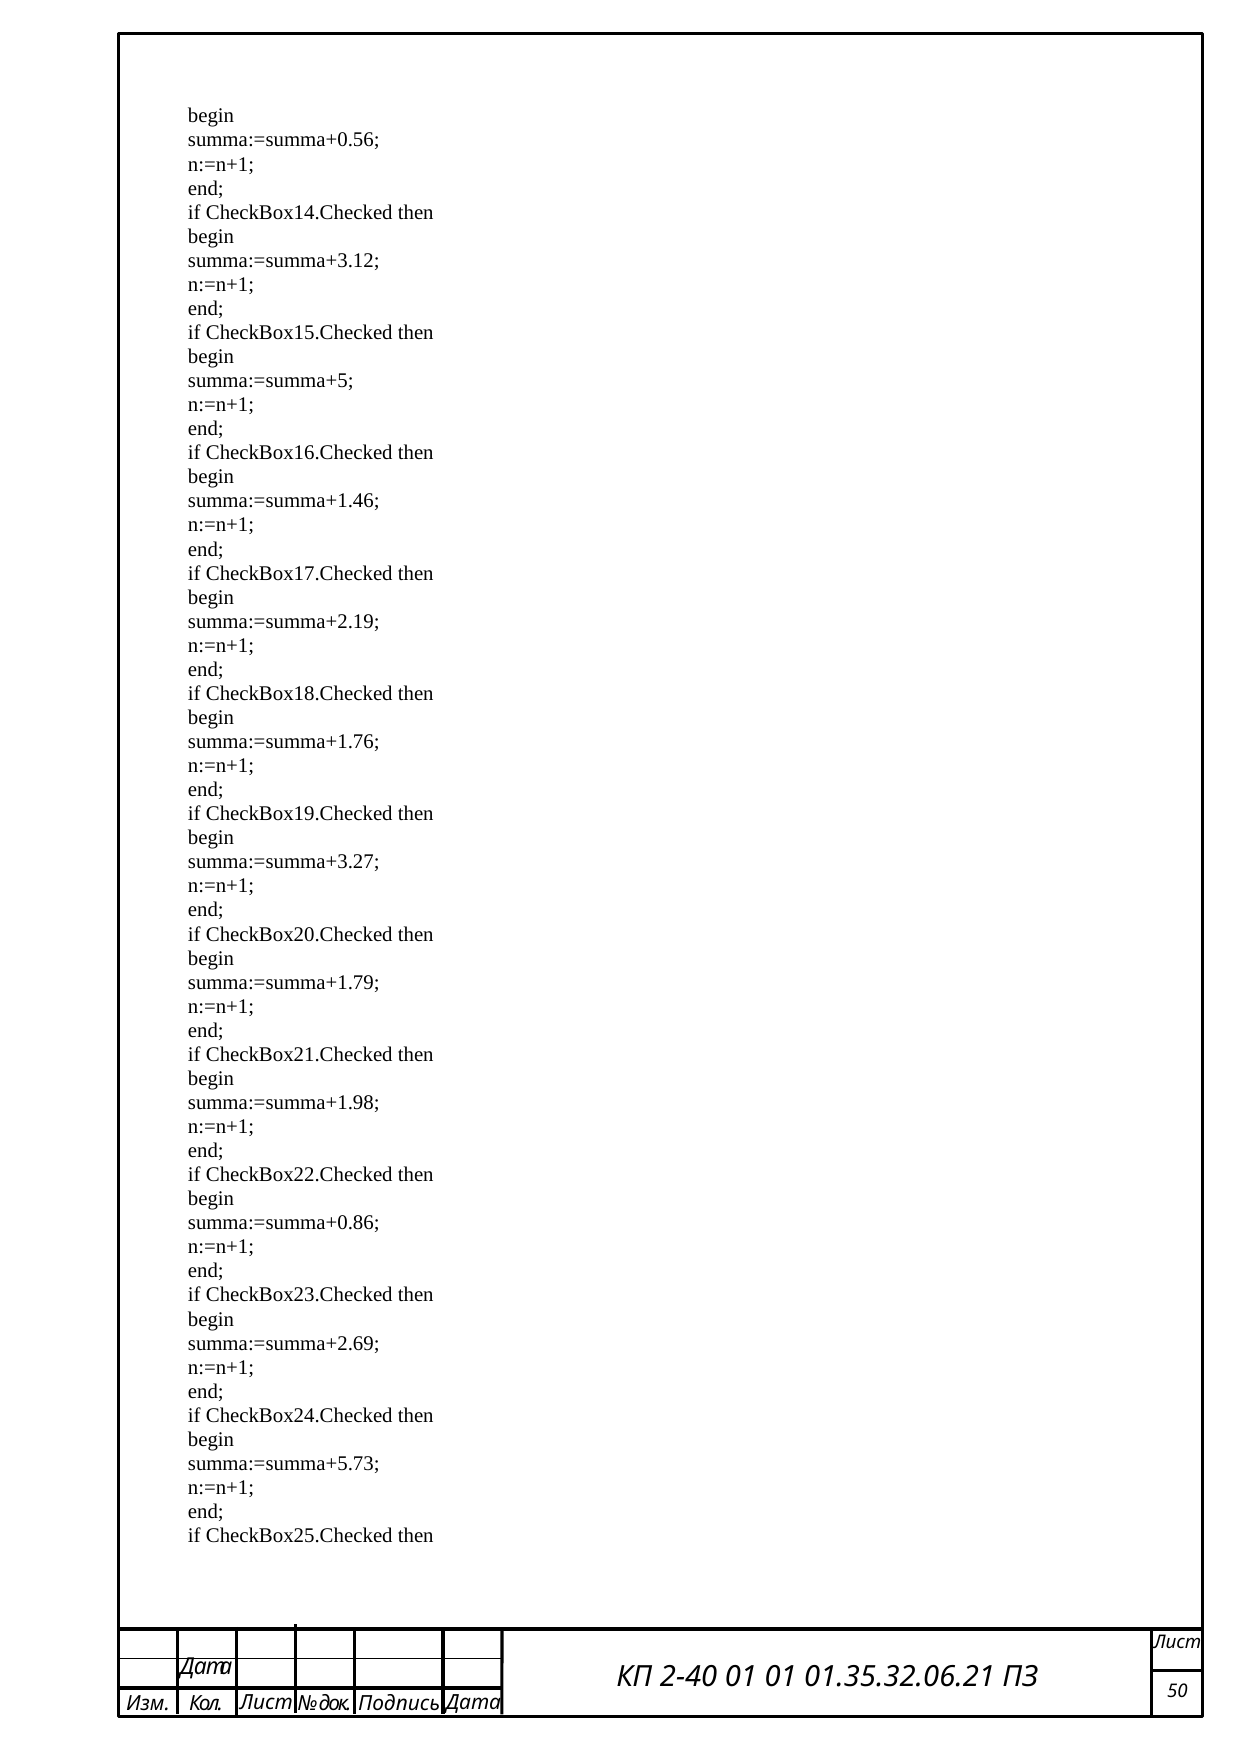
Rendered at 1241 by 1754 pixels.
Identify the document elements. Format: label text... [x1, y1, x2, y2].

text summa:=summa+5; [177, 368, 1152, 392]
text if CheckBox19.Checked then [177, 801, 1152, 825]
text n:=n+1; [177, 151, 1152, 176]
text if CheckBox22.Checked then [177, 1162, 1152, 1186]
text begin [177, 464, 1152, 488]
text summa:=summa+1.76; [177, 729, 1152, 753]
text n:=n+1; [177, 272, 1152, 296]
text begin [177, 103, 1152, 127]
text end; [177, 1018, 1152, 1042]
text n:=n+1; [177, 1234, 1152, 1258]
text n:=n+1; [177, 633, 1152, 657]
text summa:=summa+3.12; [177, 248, 1152, 272]
text begin [177, 224, 1152, 248]
text n:=n+1; [177, 994, 1152, 1018]
text summa:=summa+0.56; [177, 127, 1152, 151]
text n:=n+1; [177, 1114, 1152, 1138]
text n:=n+1; [177, 753, 1152, 777]
text if CheckBox17.Checked then [177, 561, 1152, 584]
text begin [177, 584, 1152, 609]
text summa:=summa+5.73; [177, 1451, 1152, 1475]
text summa:=summa+0.86; [177, 1210, 1152, 1234]
text if CheckBox21.Checked then [177, 1042, 1152, 1066]
text begin [177, 1066, 1152, 1090]
text begin [177, 1427, 1152, 1451]
text n:=n+1; [177, 392, 1152, 416]
text summa:=summa+1.79; [177, 969, 1152, 994]
text summa:=summa+3.27; [177, 849, 1152, 873]
text if CheckBox24.Checked then [177, 1403, 1152, 1427]
text end; [177, 897, 1152, 921]
text if CheckBox23.Checked then [177, 1282, 1152, 1306]
text end; [177, 657, 1152, 681]
text n:=n+1; [177, 1475, 1152, 1499]
text end; [177, 176, 1152, 199]
text end; [177, 1499, 1152, 1523]
text if CheckBox15.Checked then [177, 320, 1152, 344]
text end; [177, 536, 1152, 561]
text begin [177, 705, 1152, 729]
text n:=n+1; [177, 873, 1152, 897]
text end; [177, 1138, 1152, 1162]
text summa:=summa+2.19; [177, 609, 1152, 633]
text n:=n+1; [177, 1354, 1152, 1379]
text end; [177, 296, 1152, 320]
text begin [177, 825, 1152, 849]
text end; [177, 777, 1152, 801]
text if CheckBox25.Checked then [177, 1523, 1152, 1547]
text if CheckBox20.Checked then [177, 921, 1152, 946]
text summa:=summa+1.98; [177, 1090, 1152, 1114]
text summa:=summa+2.69; [177, 1331, 1152, 1354]
text begin [177, 946, 1152, 969]
text if CheckBox16.Checked then [177, 440, 1152, 464]
text begin [177, 344, 1152, 368]
text begin [177, 1186, 1152, 1210]
text begin [177, 1306, 1152, 1331]
text summa:=summa+1.46; [177, 488, 1152, 512]
text if CheckBox18.Checked then [177, 681, 1152, 705]
text end; [177, 1258, 1152, 1282]
text end; [177, 416, 1152, 440]
text n:=n+1; [177, 512, 1152, 536]
text if CheckBox14.Checked then [177, 199, 1152, 224]
text end; [177, 1379, 1152, 1403]
